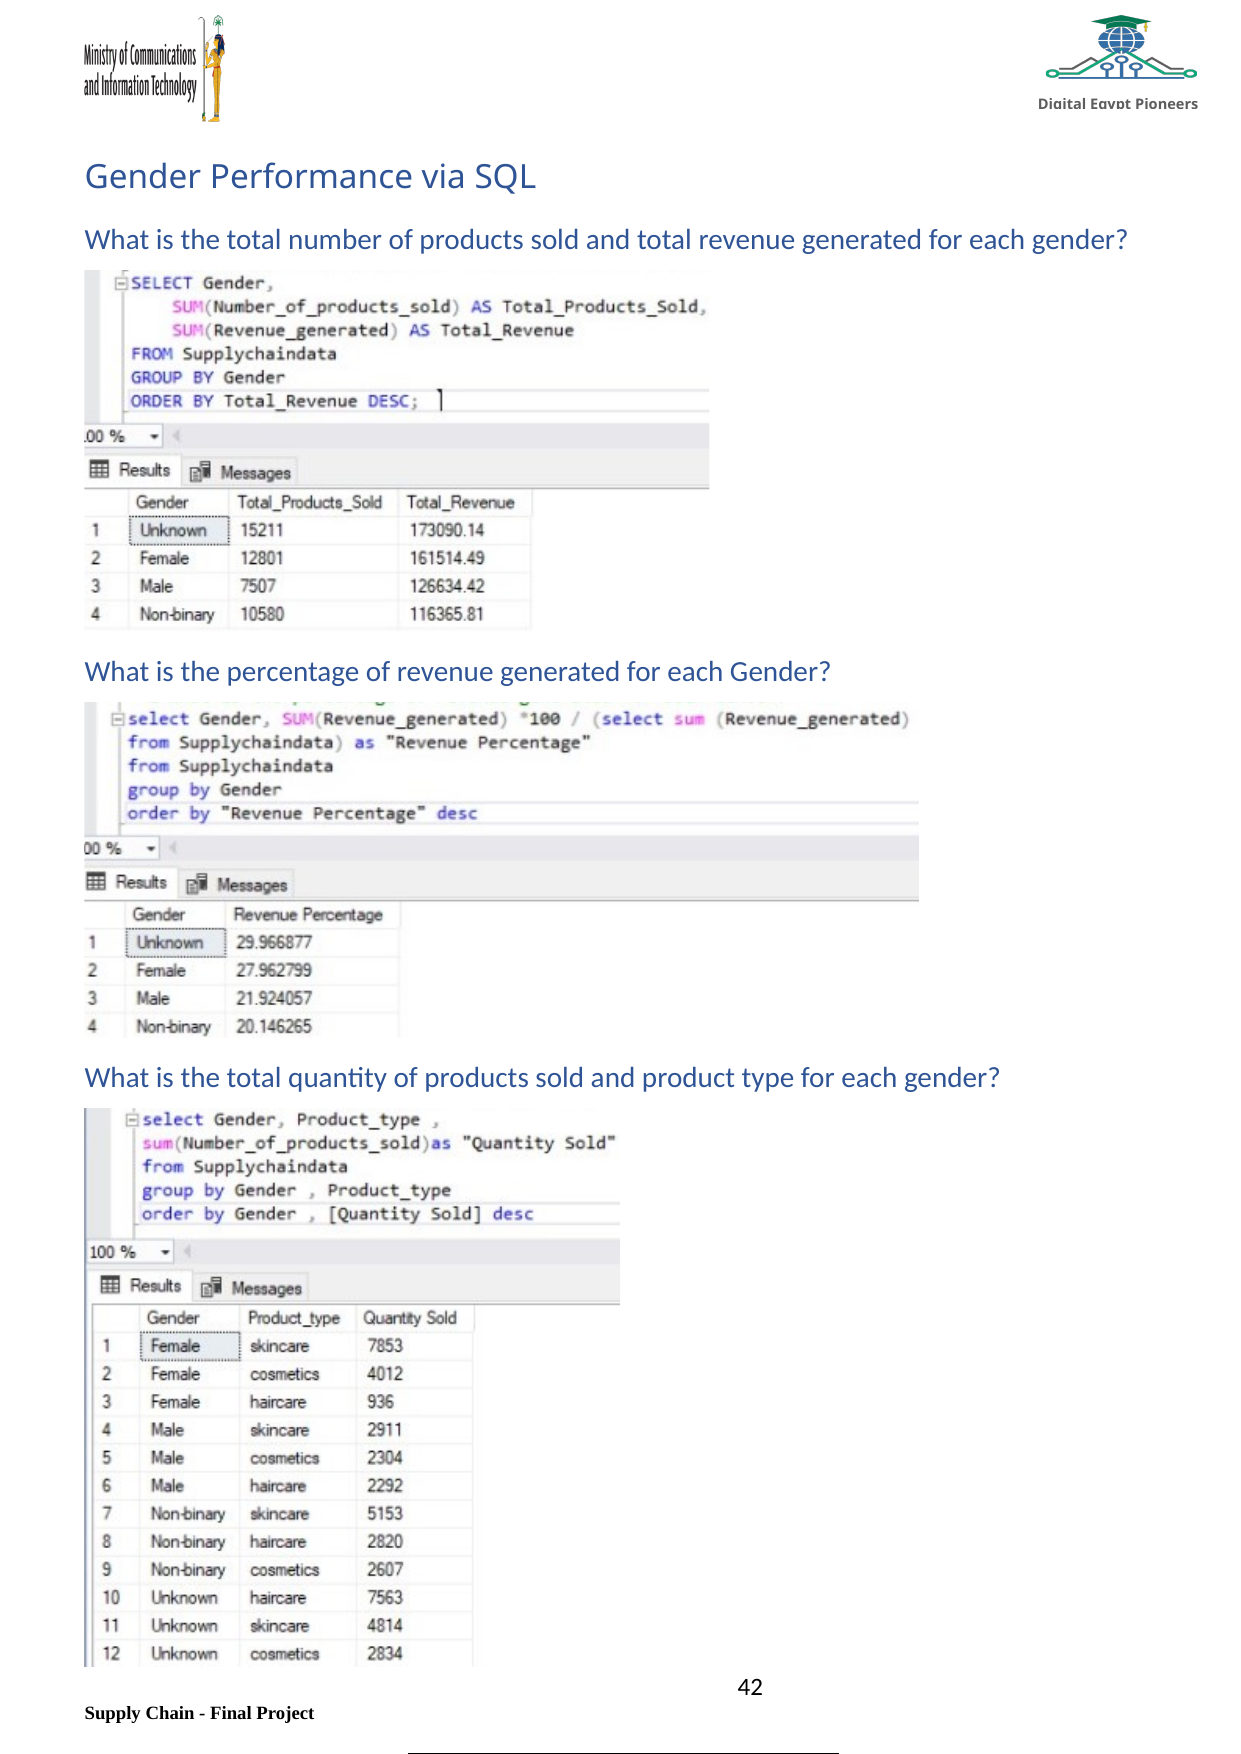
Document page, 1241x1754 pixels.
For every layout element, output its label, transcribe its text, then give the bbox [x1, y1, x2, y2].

subtitle What is the percentage of revenue generated for each Gender? [84, 653, 1162, 688]
picture [84, 1108, 621, 1667]
picture [84, 270, 710, 632]
subtitle Gender Performance via SQL [84, 153, 1162, 198]
picture [84, 702, 919, 1038]
picture [84, 15, 225, 122]
subtitle What is the total quantity of products sold and product type for each gender? [84, 1059, 1162, 1095]
picture [1045, 15, 1197, 82]
subtitle What is the total number of products sold and total revenue generated for each gender? [84, 221, 1162, 257]
